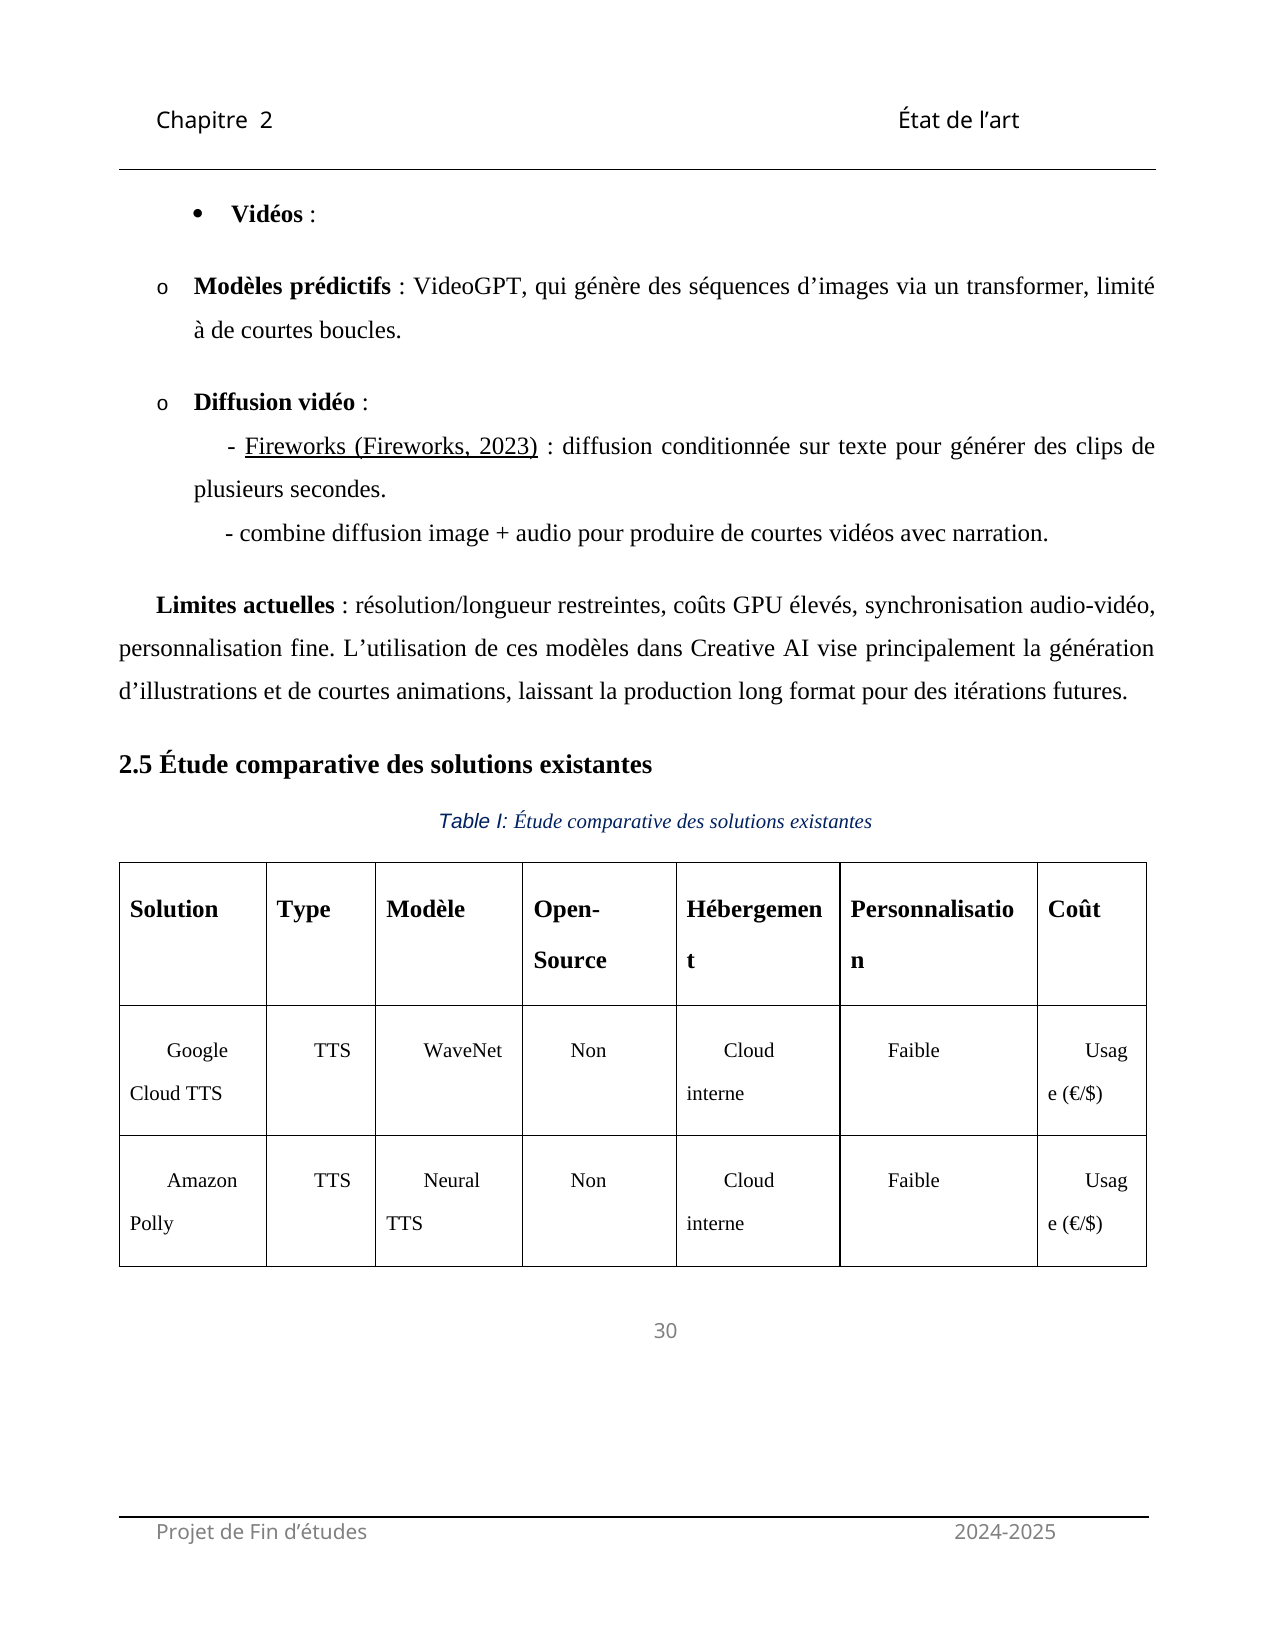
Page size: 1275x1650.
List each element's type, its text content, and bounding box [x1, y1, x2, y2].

table_cell Google Cloud TTS [120, 1006, 266, 1135]
table_cell Faible [841, 1006, 1037, 1135]
subtitle 2.5 Étude comparative des solutions existantes [118, 748, 1156, 780]
table_cell Faible [841, 1136, 1037, 1266]
table_cell TTS [267, 1006, 375, 1135]
table_cell Usage (€/$) [1038, 1136, 1146, 1266]
table_cell Amazon Polly [120, 1136, 266, 1266]
table_header Modèle [376, 863, 522, 1005]
table_cell Cloud interne [677, 1006, 839, 1135]
table_cell Usage (€/$) [1038, 1006, 1146, 1135]
table_header Coût [1038, 863, 1146, 1005]
table_cell Cloud interne [677, 1136, 839, 1266]
table_cell WaveNet [376, 1006, 522, 1135]
table_cell Neural TTS [376, 1136, 522, 1266]
table_header Hébergement [677, 863, 839, 1005]
text Limites actuelles : résolution/longueur restreintes, coûts GPU élevés, synchronisation audio-vidéo, personnalisation fine. L’utilisation de ces modèles dans Creative AI vise principalement la génération d’illustrations et de courtes animations, laissant la production long format pour des itérations futures. [118, 590, 1156, 705]
table_cell Non [523, 1006, 676, 1135]
table_header Solution [120, 863, 266, 1005]
list Modèles prédictifs : VideoGPT, qui génère des séquences d’images via un transformer, limité à de courtes boucles. [156, 271, 1156, 344]
list Diffusion vidéo : - Fireworks (Fireworks, 2023) : diffusion conditionnée sur texte pour générer des clips de plusieurs secondes. - combine diffusion image + audio pour produire de courtes vidéos avec narration. [156, 387, 1156, 546]
table_header Open-Source [523, 863, 676, 1005]
table_cell Non [523, 1136, 676, 1266]
table_header Type [267, 863, 375, 1005]
text Table II: Étude comparative des solutions existantes [118, 809, 1156, 833]
table_cell TTS [267, 1136, 375, 1266]
table_header Personnalisation [841, 863, 1037, 1005]
list Vidéos : [193, 199, 1156, 228]
